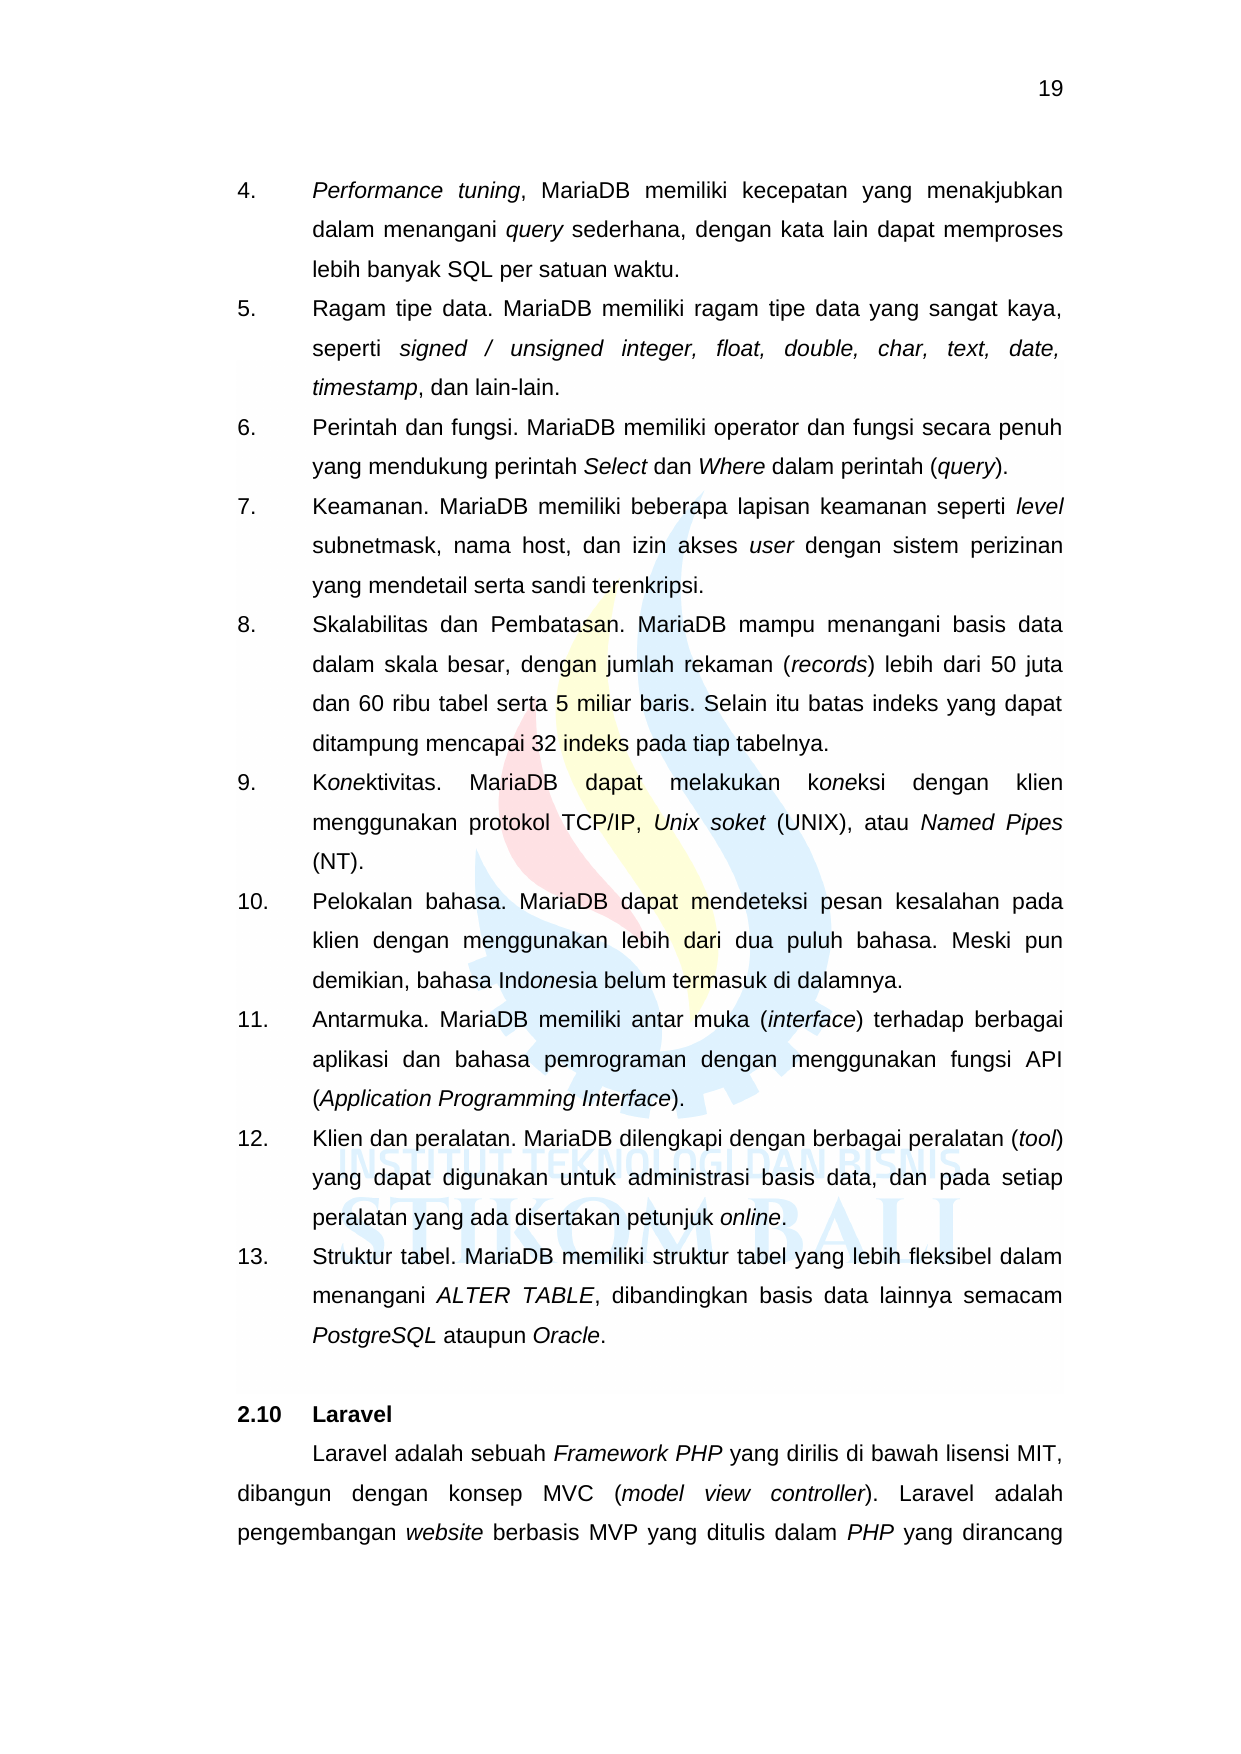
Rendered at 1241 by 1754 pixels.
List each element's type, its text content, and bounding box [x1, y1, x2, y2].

text Laravel [237, 1401, 1063, 1427]
list Klien dan peralatan. MariaDB dilengkapi dengan berbagai peralatan (tool) yang dapat digunakan untuk administrasi basis data, dan pada setiap peralatan yang ada disertakan petunjuk online. [237, 1124, 1063, 1230]
list Pelokalan bahasa. MariaDB dapat mendeteksi pesan kesalahan pada klien dengan menggunakan lebih dari dua puluh bahasa. Meski pun demikian, bahasa Indonesia belum termasuk di dalamnya. [237, 888, 1063, 993]
list Perintah dan fungsi. MariaDB memiliki operator dan fungsi secara penuh yang mendukung perintah Select dan Where dalam perintah (query). [237, 414, 1063, 480]
list Konektivitas. MariaDB dapat melakukan koneksi dengan klien menggunakan protokol TCP/IP, Unix soket (UNIX), atau Named Pipes (NT). [237, 769, 1063, 874]
list Skalabilitas dan Pembatasan. MariaDB mampu menangani basis data dalam skala besar, dengan jumlah rekaman (records) lebih dari 50 juta dan 60 ribu tabel serta 5 miliar baris. Selain itu batas indeks yang dapat ditampung mencapai 32 indeks pada tiap tabelnya. [237, 611, 1063, 756]
list Keamanan. MariaDB memiliki beberapa lapisan keamanan seperti level subnetmask, nama host, dan izin akses user dengan sistem perizinan yang mendetail serta sandi terenkripsi. [237, 493, 1063, 598]
list Performance tuning, MariaDB memiliki kecepatan yang menakjubkan dalam menangani query sederhana, dengan kata lain dapat memproses lebih banyak SQL per satuan waktu. [237, 177, 1063, 282]
list Struktur tabel. MariaDB memiliki struktur tabel yang lebih fleksibel dalam menangani ALTER TABLE, dibandingkan basis data lainnya semacam PostgreSQL ataupun Oracle. [237, 1243, 1063, 1348]
list Antarmuka. MariaDB memiliki antar muka (interface) terhadap berbagai aplikasi dan bahasa pemrograman dengan menggunakan fungsi API (Application Programming Interface). [237, 1006, 1063, 1111]
list Ragam tipe data. MariaDB memiliki ragam tipe data yang sangat kaya, seperti signed / unsigned integer, float, double, char, text, date, timestamp, dan lain-lain. [237, 295, 1063, 401]
